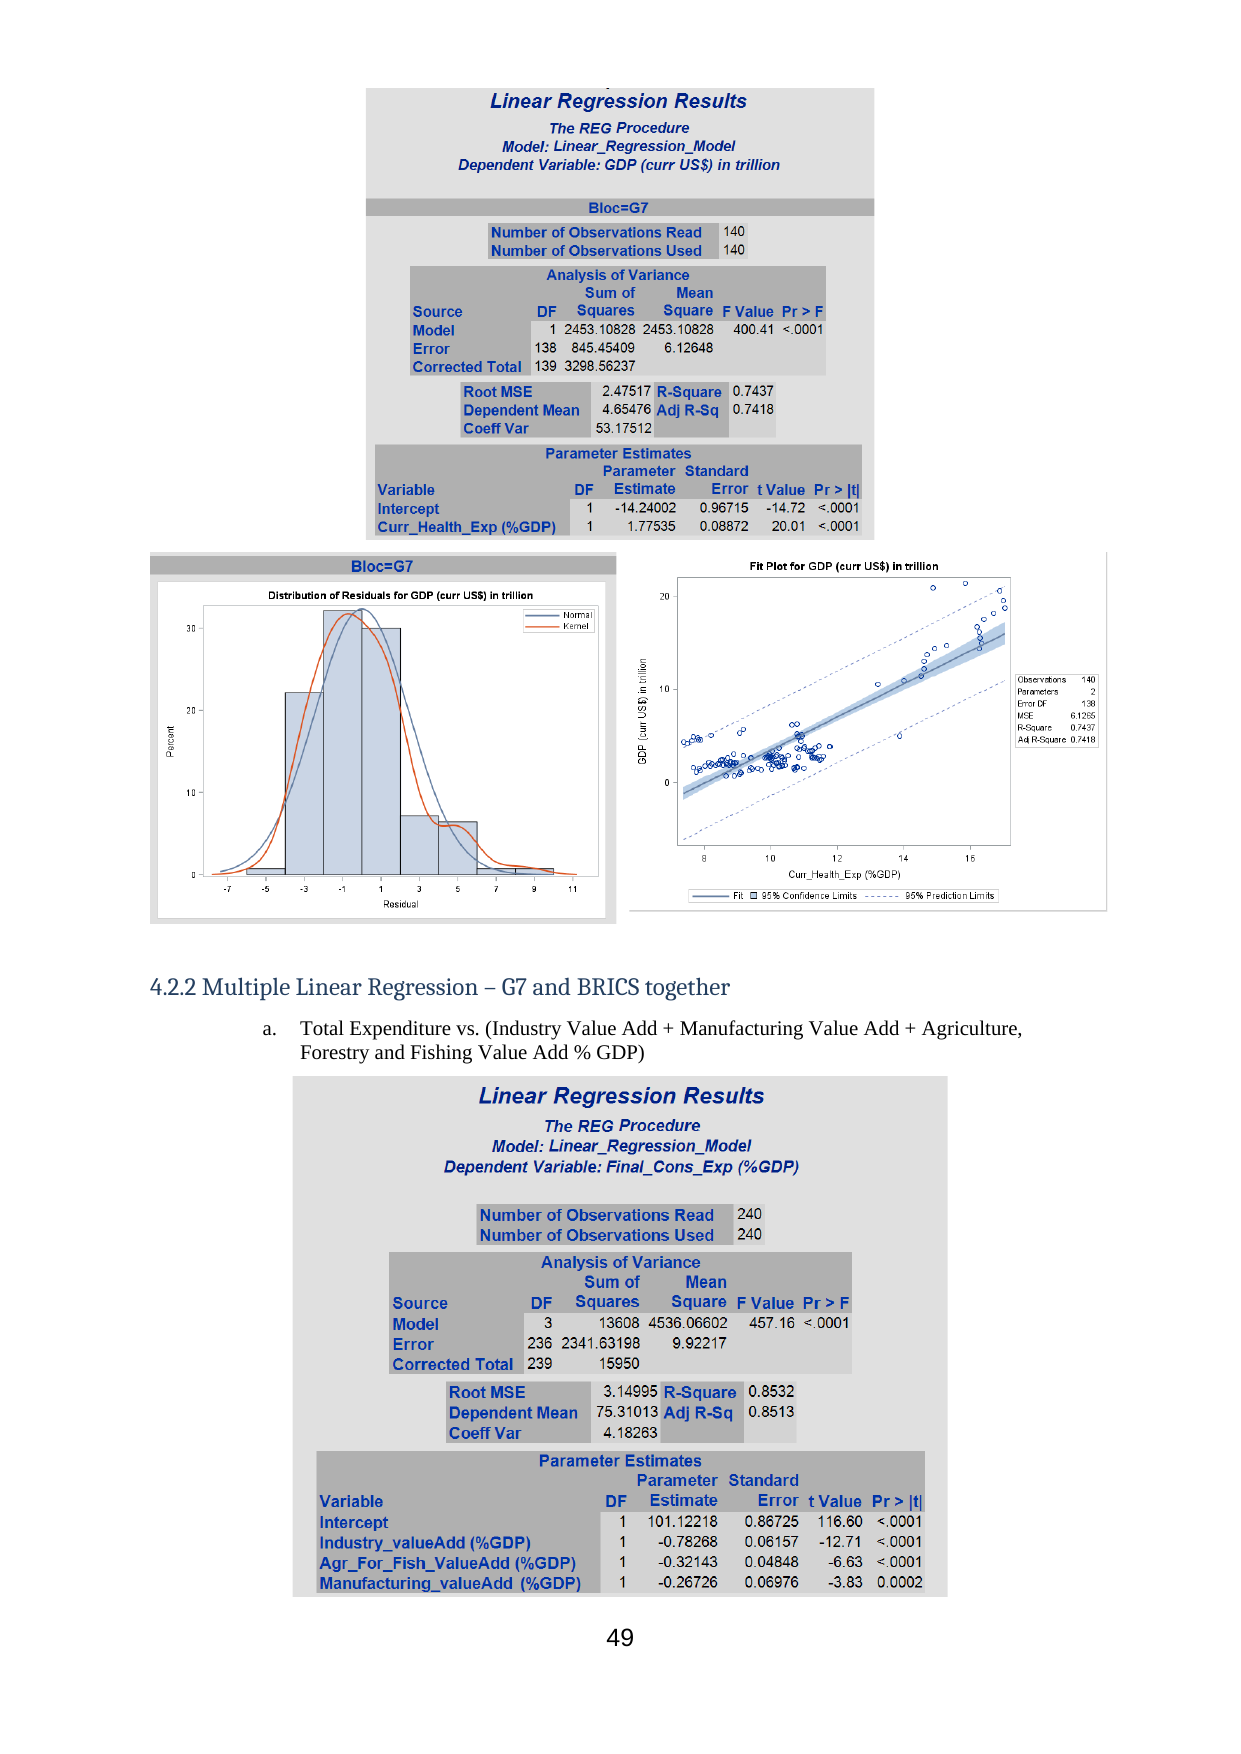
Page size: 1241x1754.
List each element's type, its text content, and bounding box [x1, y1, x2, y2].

list Total Expenditure vs. (Industry Value Add + Manufacturing Value Add + Agriculture, Forestry and Fishing Value Add % GDP) [262, 1016, 1090, 1064]
picture [292, 1076, 948, 1597]
subtitle 4.2.2 Multiple Linear Regression – G7 and BRICS together [150, 973, 1090, 1002]
picture [150, 552, 617, 924]
picture [365, 88, 875, 540]
picture [629, 552, 1108, 912]
